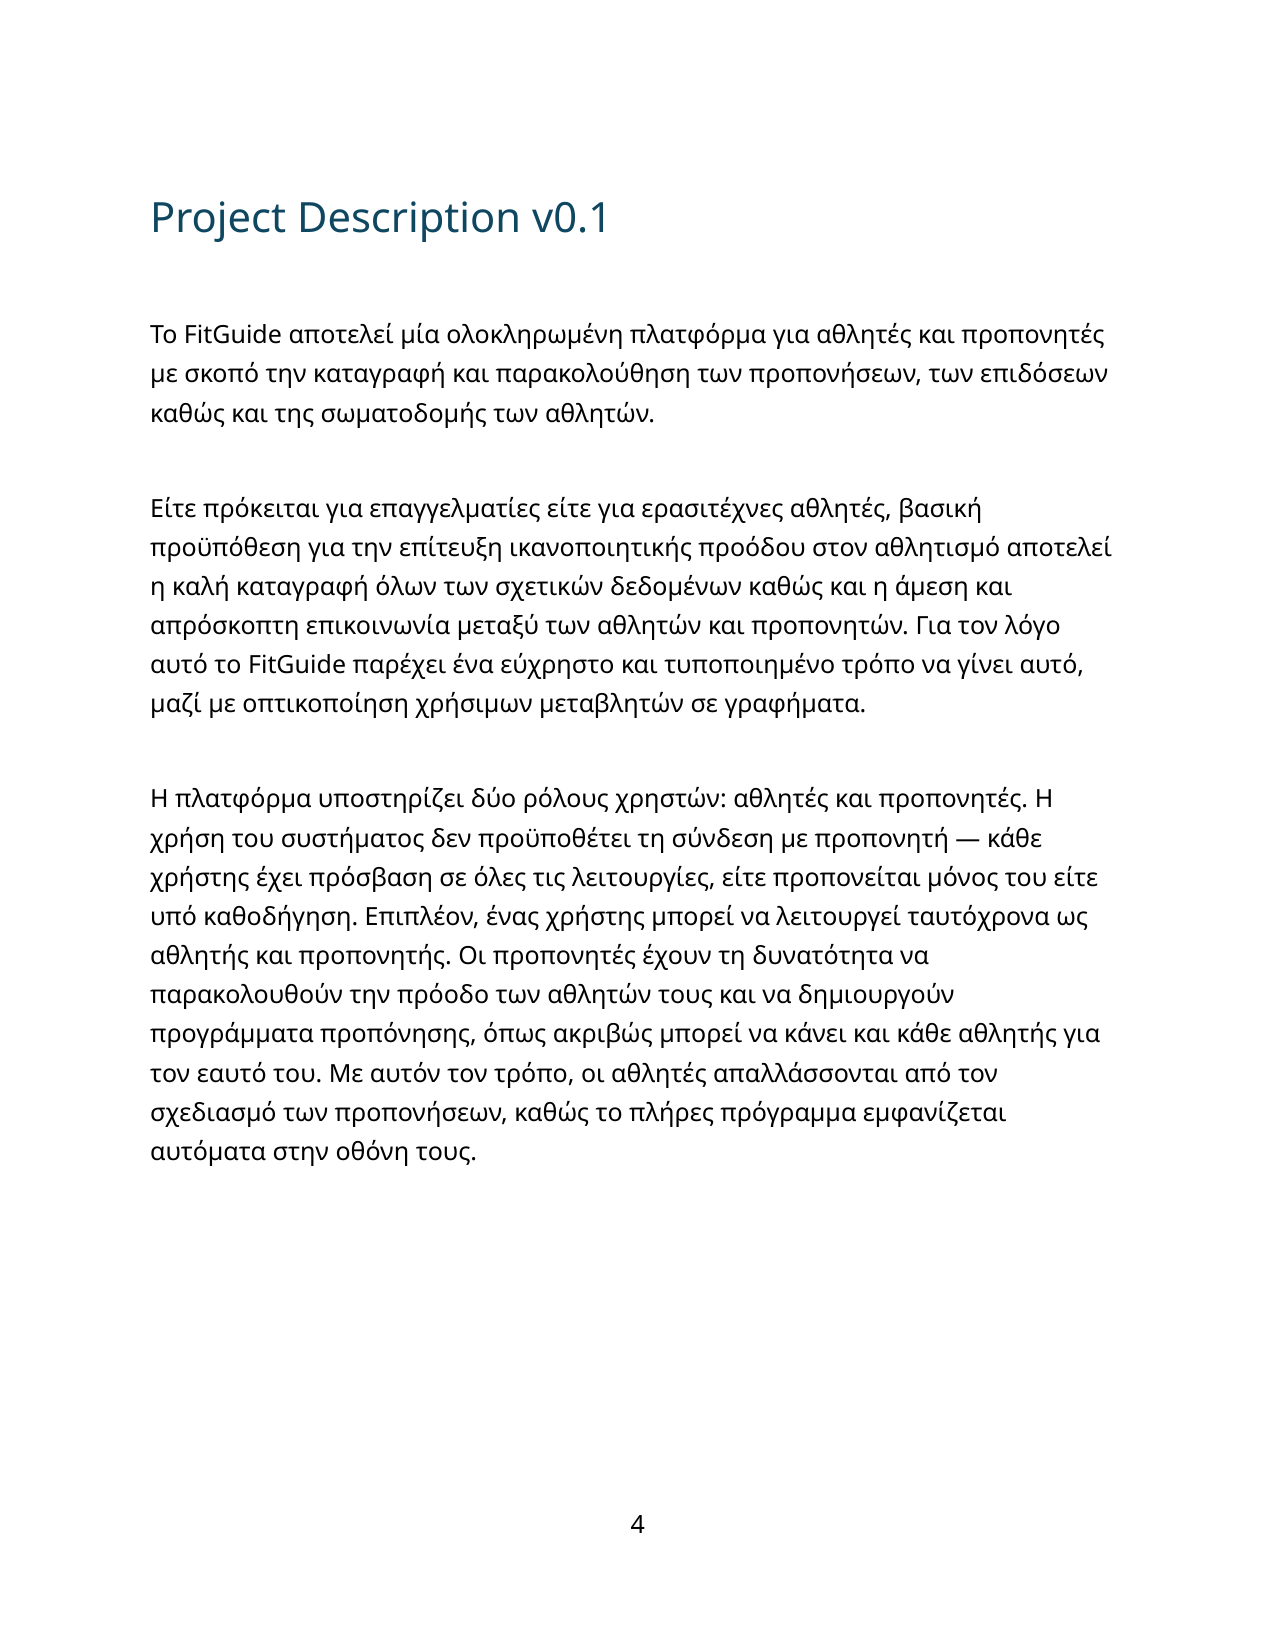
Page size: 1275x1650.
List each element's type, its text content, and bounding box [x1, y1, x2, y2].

subtitle Project Description v0.1 [150, 187, 1125, 244]
text Η πλατφόρμα υποστηρίζει δύο ρόλους χρηστών: αθλητές και προπονητές. Η χρήση του συστήματος δεν προϋποθέτει τη σύνδεση με προπονητή — κάθε χρήστης έχει πρόσβαση σε όλες τις λειτουργίες, είτε προπονείται μόνος του είτε υπό καθοδήγηση. Επιπλέον, ένας χρήστης μπορεί να λειτουργεί ταυτόχρονα ως αθλητής και προπονητής. Οι προπονητές έχουν τη δυνατότητα να παρακολουθούν την πρόοδο των αθλητών τους και να δημιουργούν προγράμματα προπόνησης, όπως ακριβώς μπορεί να κάνει και κάθε αθλητής για τον εαυτό του. Με αυτόν τον τρόπο, οι αθλητές απαλλάσσονται από τον σχεδιασμό των προπονήσεων, καθώς το πλήρες πρόγραμμα εμφανίζεται αυτόματα στην οθόνη τους. [150, 781, 1125, 1168]
text Το FitGuide αποτελεί μία ολοκληρωμένη πλατφόρμα για αθλητές και προπονητές με σκοπό την καταγραφή και παρακολούθηση των προπονήσεων, των επιδόσεων καθώς και της σωματοδομής των αθλητών. [150, 317, 1125, 468]
text Είτε πρόκειται για επαγγελματίες είτε για ερασιτέχνες αθλητές, βασική προϋπόθεση για την επίτευξη ικανοποιητικής προόδου στον αθλητισμό αποτελεί η καλή καταγραφή όλων των σχετικών δεδομένων καθώς και η άμεση και απρόσκοπτη επικοινωνία μεταξύ των αθλητών και προπονητών. Για τον λόγο αυτό το FitGuide παρέχει ένα εύχρηστο και τυποποιημένο τρόπο να γίνει αυτό, μαζί με οπτικοποίηση χρήσιμων μεταβλητών σε γραφήματα. [150, 490, 1125, 759]
